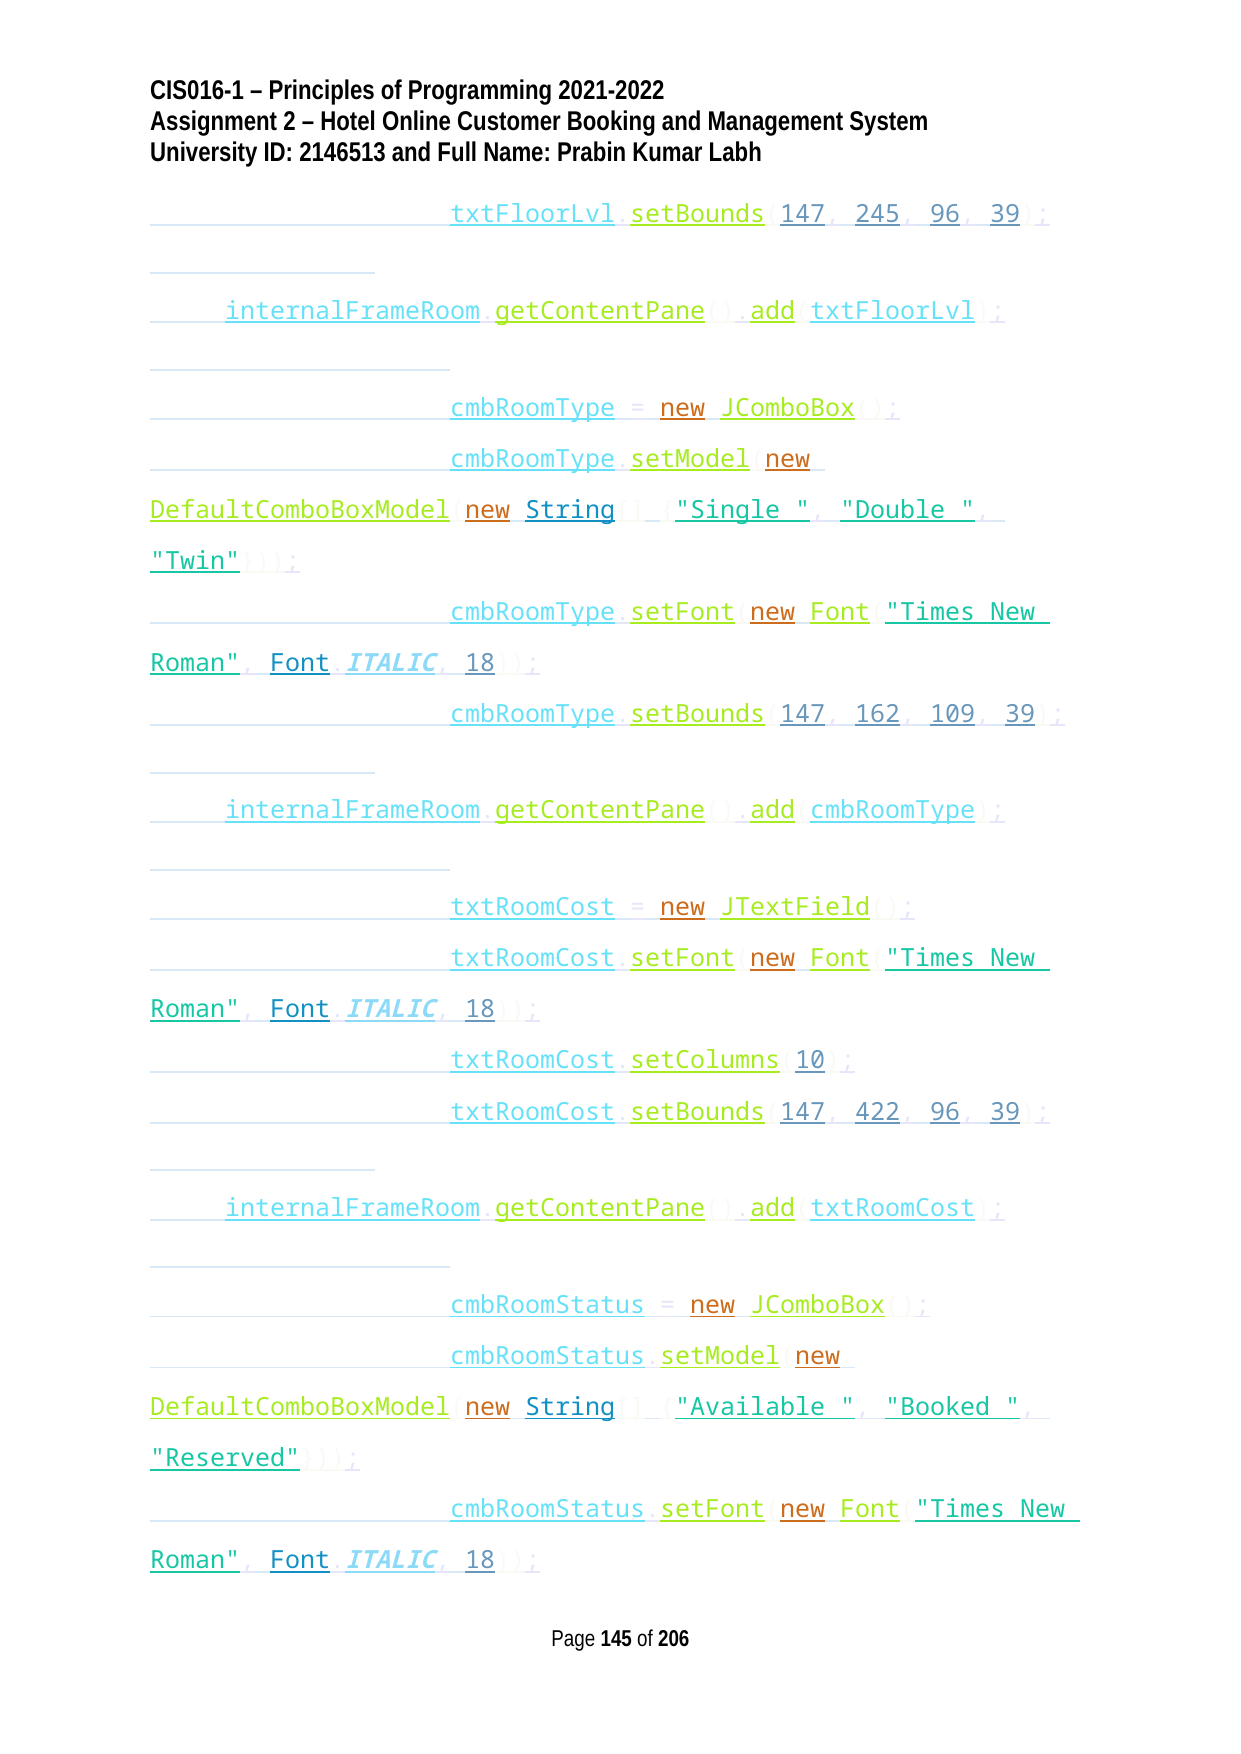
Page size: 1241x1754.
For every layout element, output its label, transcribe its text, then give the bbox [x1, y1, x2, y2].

text txtRoomCost.setFont(new Font("Times New Roman", Font.ITALIC, 18)); [150, 940, 1090, 1025]
text cmbRoomStatus.setFont(new Font("Times New Roman", Font.ITALIC, 18)); [150, 1491, 1090, 1576]
text cmbRoomType = new JComboBox(); [150, 389, 1090, 423]
text internalFrameRoom.getContentPane().add(txtRoomCost); [150, 1144, 1090, 1224]
text cmbRoomStatus.setModel(new DefaultComboBoxModel(new String[] {"Available ", "Booked ", "Reserved"})); [150, 1338, 1090, 1474]
text cmbRoomType.setModel(new DefaultComboBoxModel(new String[] {"Single ", "Double ", "Twin"})); [150, 440, 1090, 576]
text cmbRoomType.setFont(new Font("Times New Roman", Font.ITALIC, 18)); [150, 593, 1090, 678]
text txtRoomCost.setBounds(147, 422, 96, 39); [150, 1093, 1090, 1127]
text cmbRoomType.setBounds(147, 162, 109, 39); [150, 695, 1090, 729]
text internalFrameRoom.getContentPane().add(cmbRoomType); [150, 746, 1090, 826]
text txtRoomCost = new JTextField(); [150, 889, 1090, 923]
text txtFloorLvl.setBounds(147, 245, 96, 39); [150, 196, 1090, 230]
text txtRoomCost.setColumns(10); [150, 1042, 1090, 1076]
text internalFrameRoom.getContentPane().add(txtFloorLvl); [150, 247, 1090, 326]
text cmbRoomStatus = new JComboBox(); [150, 1287, 1090, 1321]
